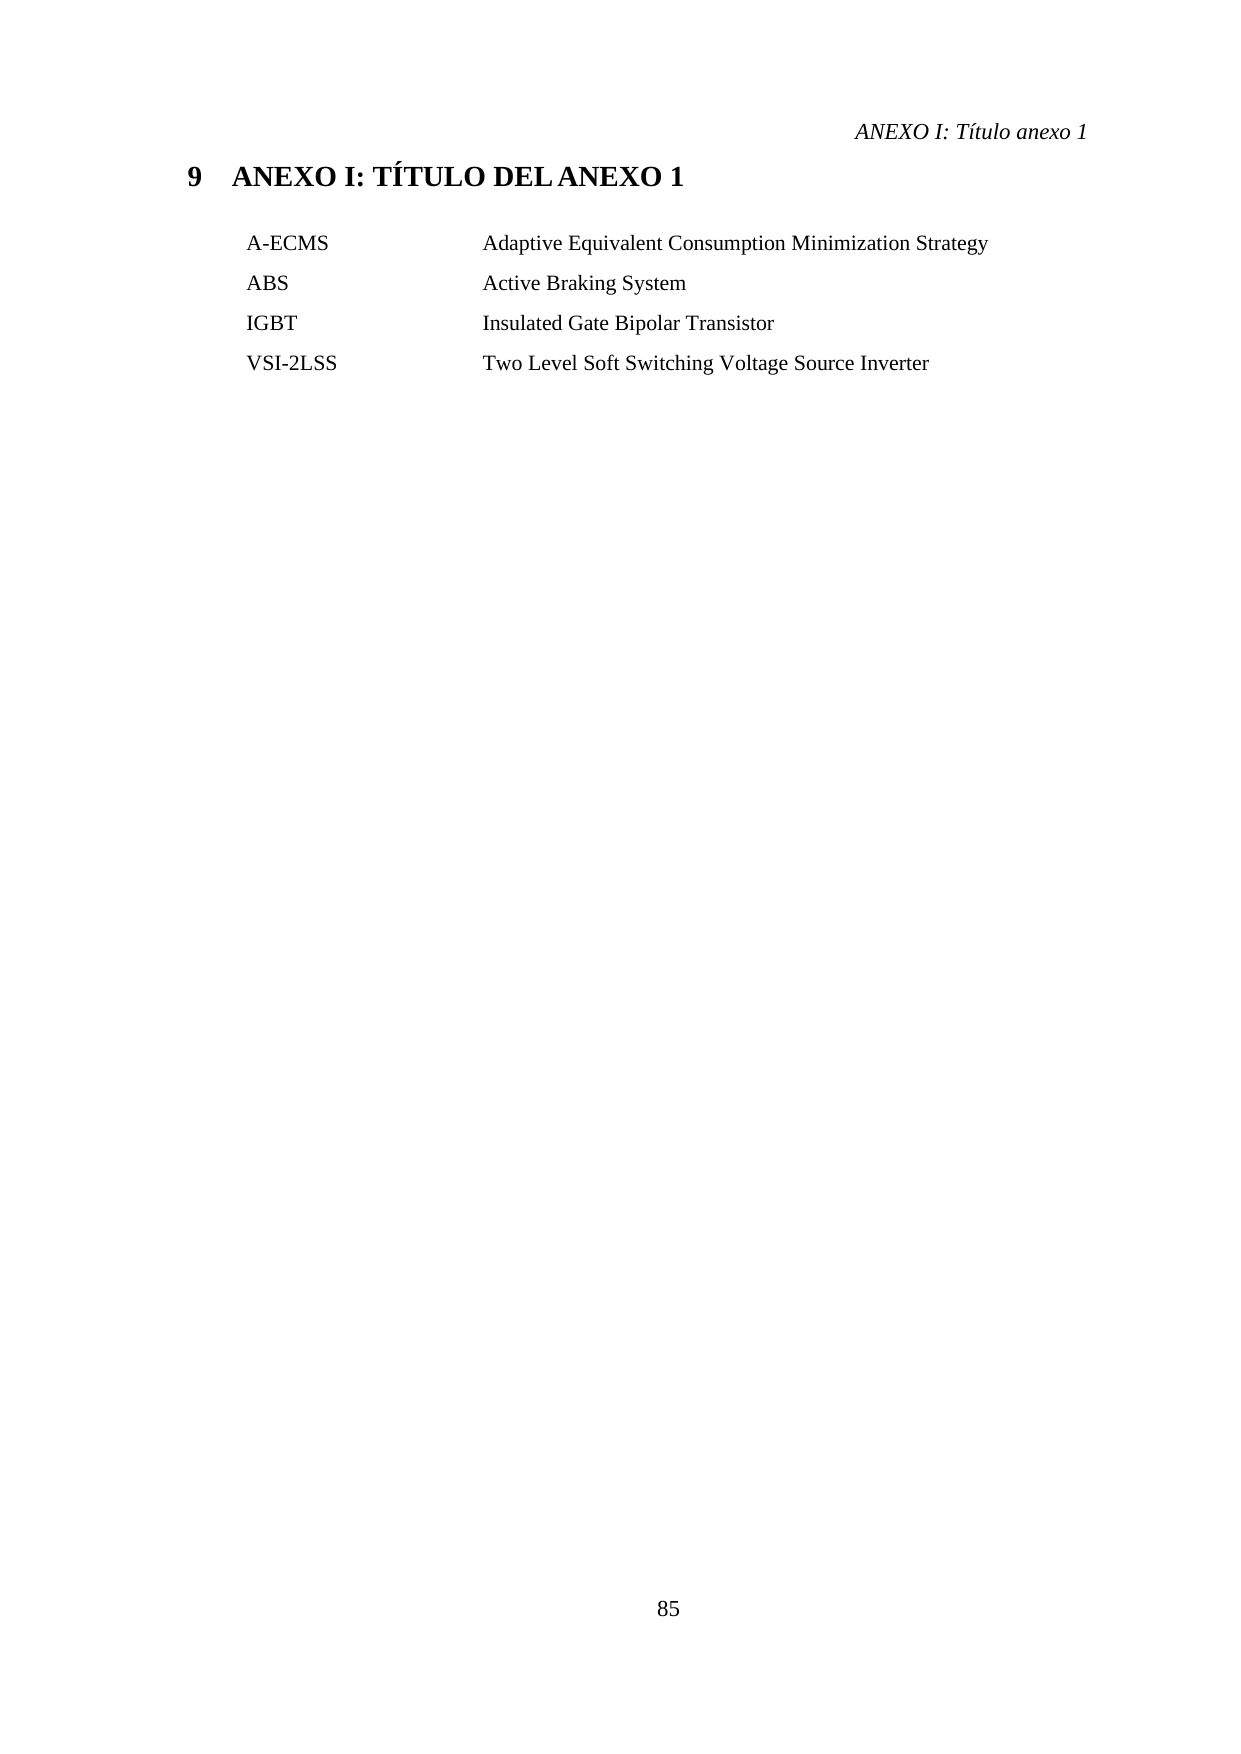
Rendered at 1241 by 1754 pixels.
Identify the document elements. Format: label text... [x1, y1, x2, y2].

text VSI-2LSS Two Level Soft Switching Voltage Source Inverter [187, 349, 1090, 375]
text ABS Active Braking System [187, 270, 1090, 295]
subtitle ANEXO I: TÍTULO DEL ANEXO 1 [187, 159, 1090, 193]
text A-ECMS Adaptive Equivalent Consumption Minimization Strategy [187, 230, 1090, 255]
text IGBT Insulated Gate Bipolar Transistor [187, 310, 1090, 335]
